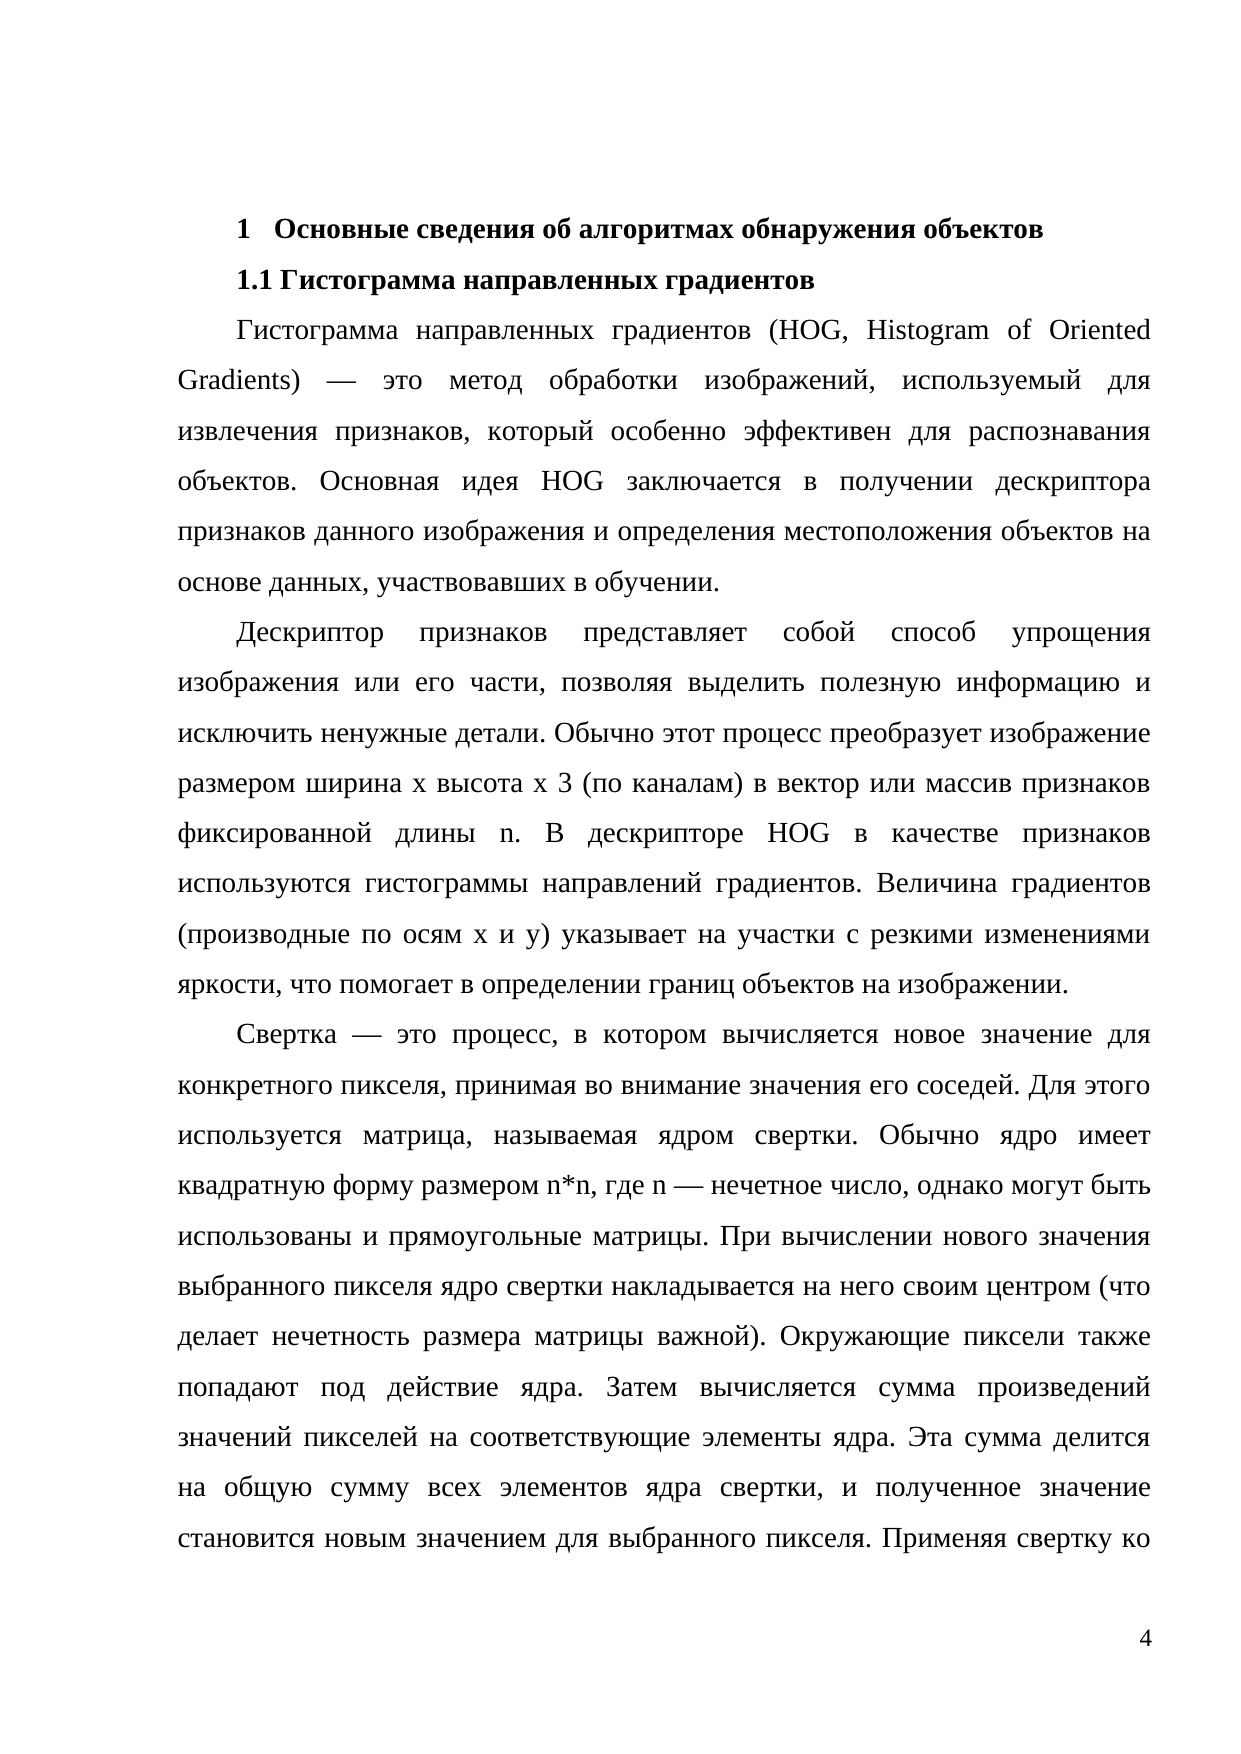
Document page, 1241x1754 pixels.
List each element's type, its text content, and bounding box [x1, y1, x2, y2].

text Гистограмма направленных градиентов (HOG, Histogram of Oriented Gradients) — это метод обработки изображений, используемый для извлечения признаков, который особенно эффективен для распознавания объектов. Основная идея HOG заключается в получении дескриптора признаков данного изображения и определения местоположения объектов на основе данных, участвовавших в обучении. [177, 312, 1152, 597]
text Дескриптор признаков представляет собой способ упрощения изображения или его части, позволяя выделить полезную информацию и исключить ненужные детали. Обычно этот процесс преобразует изображение размером ширина x высота x 3 (по каналам) в вектор или массив признаков фиксированной длины n. В дескрипторе HOG в качестве признаков используются гистограммы направлений градиентов. Величина градиентов (производные по осям x и y) указывает на участки с резкими изменениями яркости, что помогает в определении границ объектов на изображении. [177, 614, 1152, 1000]
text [177, 1017, 1152, 1553]
subtitle Основные сведения об алгоритмах обнаружения объектов [236, 212, 1152, 245]
subtitle 1.1 Гистограмма направленных градиентов [236, 262, 1152, 295]
